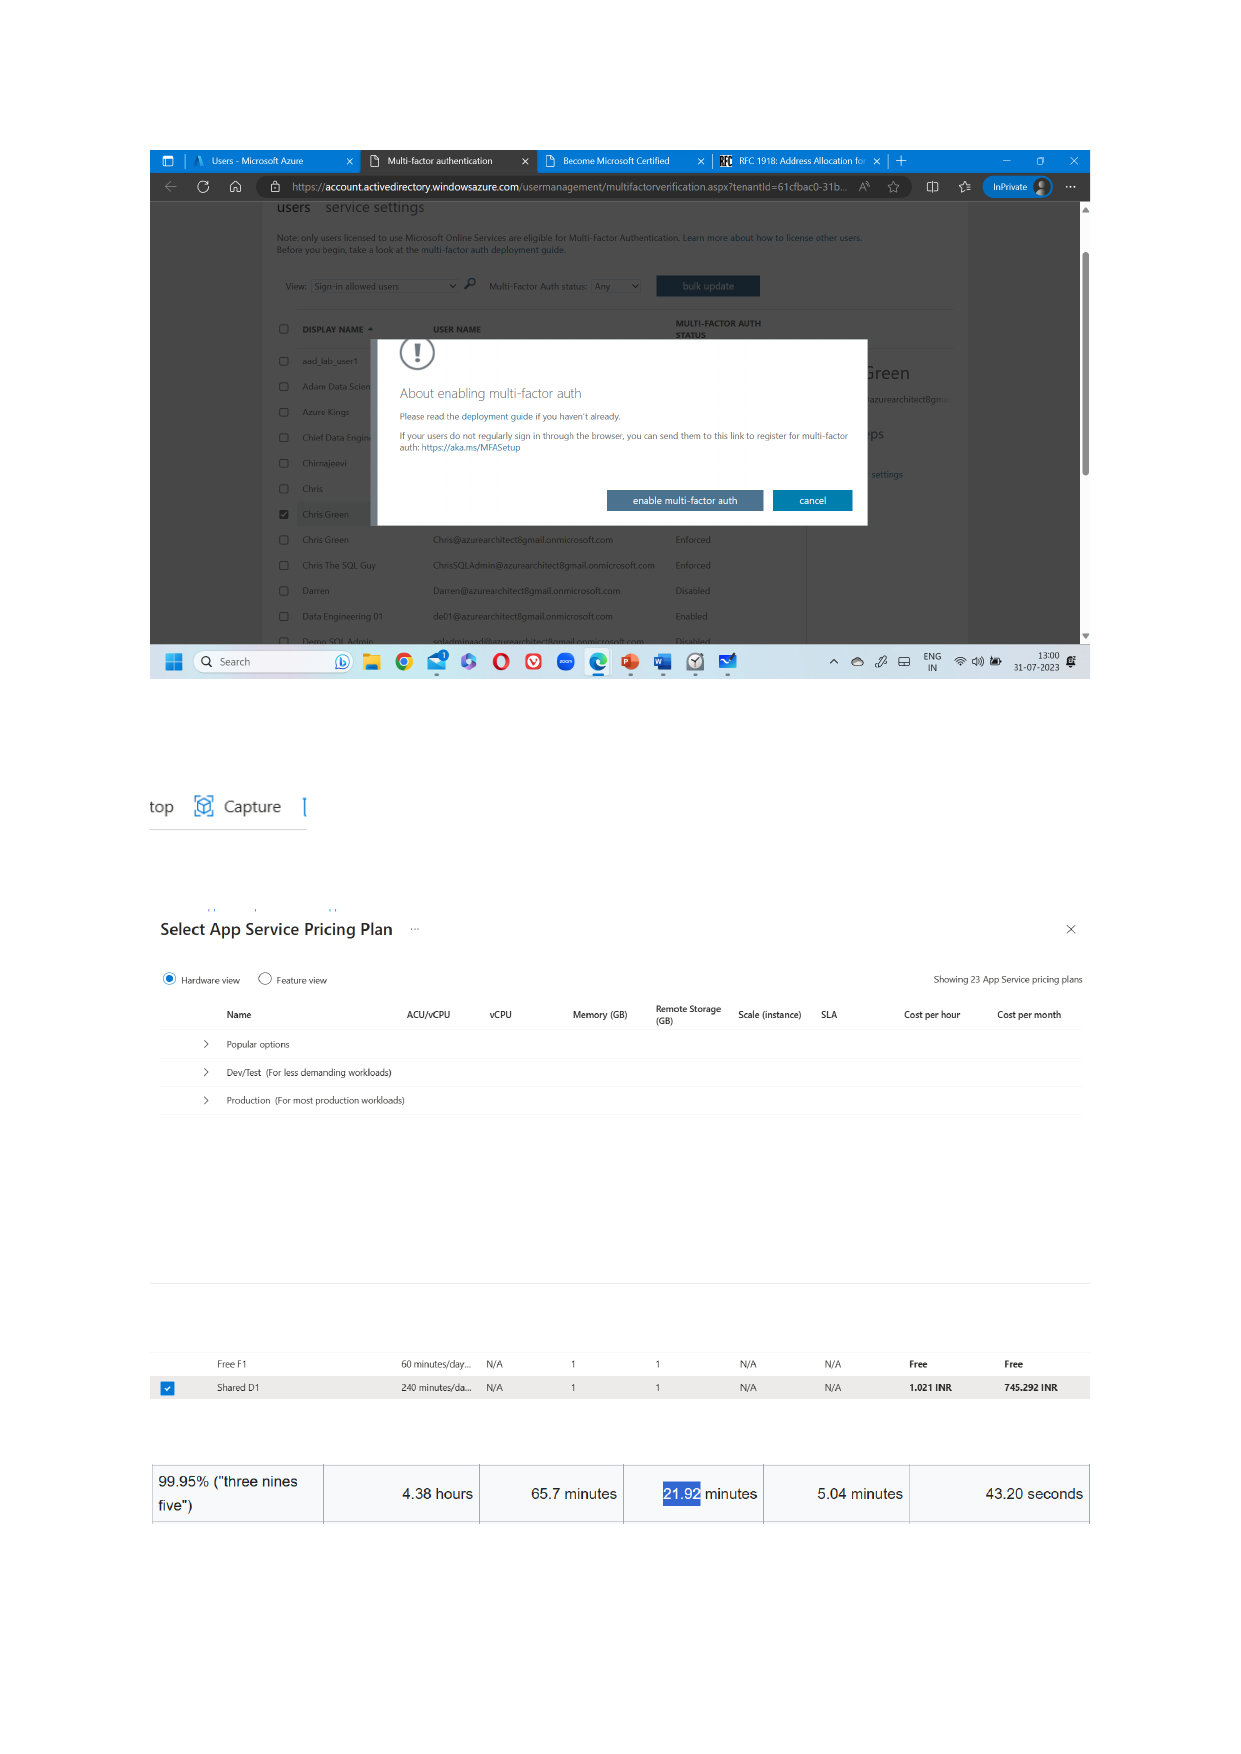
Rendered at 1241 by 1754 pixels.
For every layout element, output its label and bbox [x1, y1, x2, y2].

picture [150, 909, 1091, 1284]
picture [150, 1464, 1091, 1524]
picture [150, 150, 1091, 679]
picture [150, 744, 307, 891]
picture [150, 1349, 1091, 1399]
